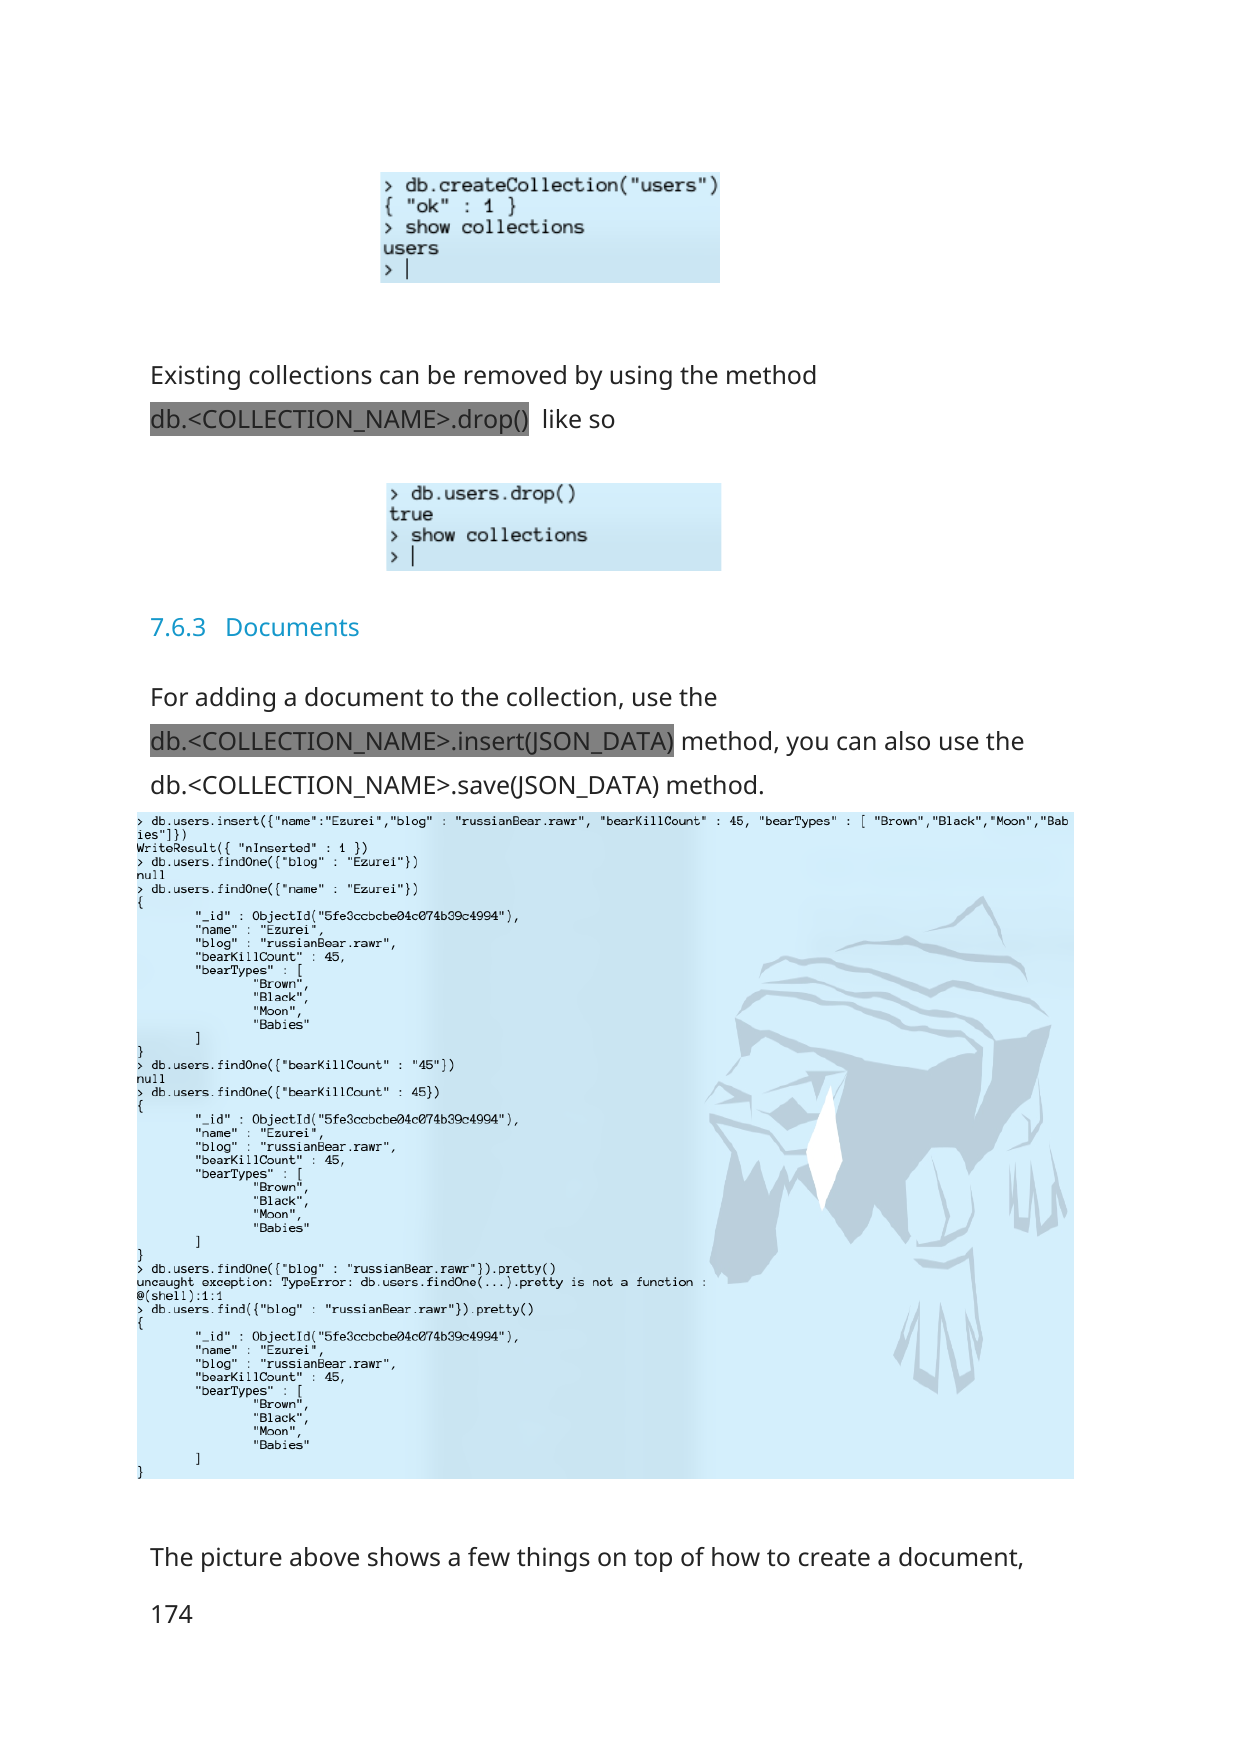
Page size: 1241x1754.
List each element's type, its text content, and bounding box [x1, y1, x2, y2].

text For adding a document to the collection, use the db.<COLLECTION_NAME>.insert(JSON_DATA) method, you can also use the db.<COLLECTION_NAME>.save(JSON_DATA) method. [150, 679, 1090, 802]
subtitle Documents [150, 610, 1090, 644]
picture [386, 483, 722, 571]
picture [137, 812, 1074, 1479]
picture [380, 172, 720, 283]
text Existing collections can be removed by using the method db.<COLLECTION_NAME>.drop() like so [150, 358, 1090, 436]
